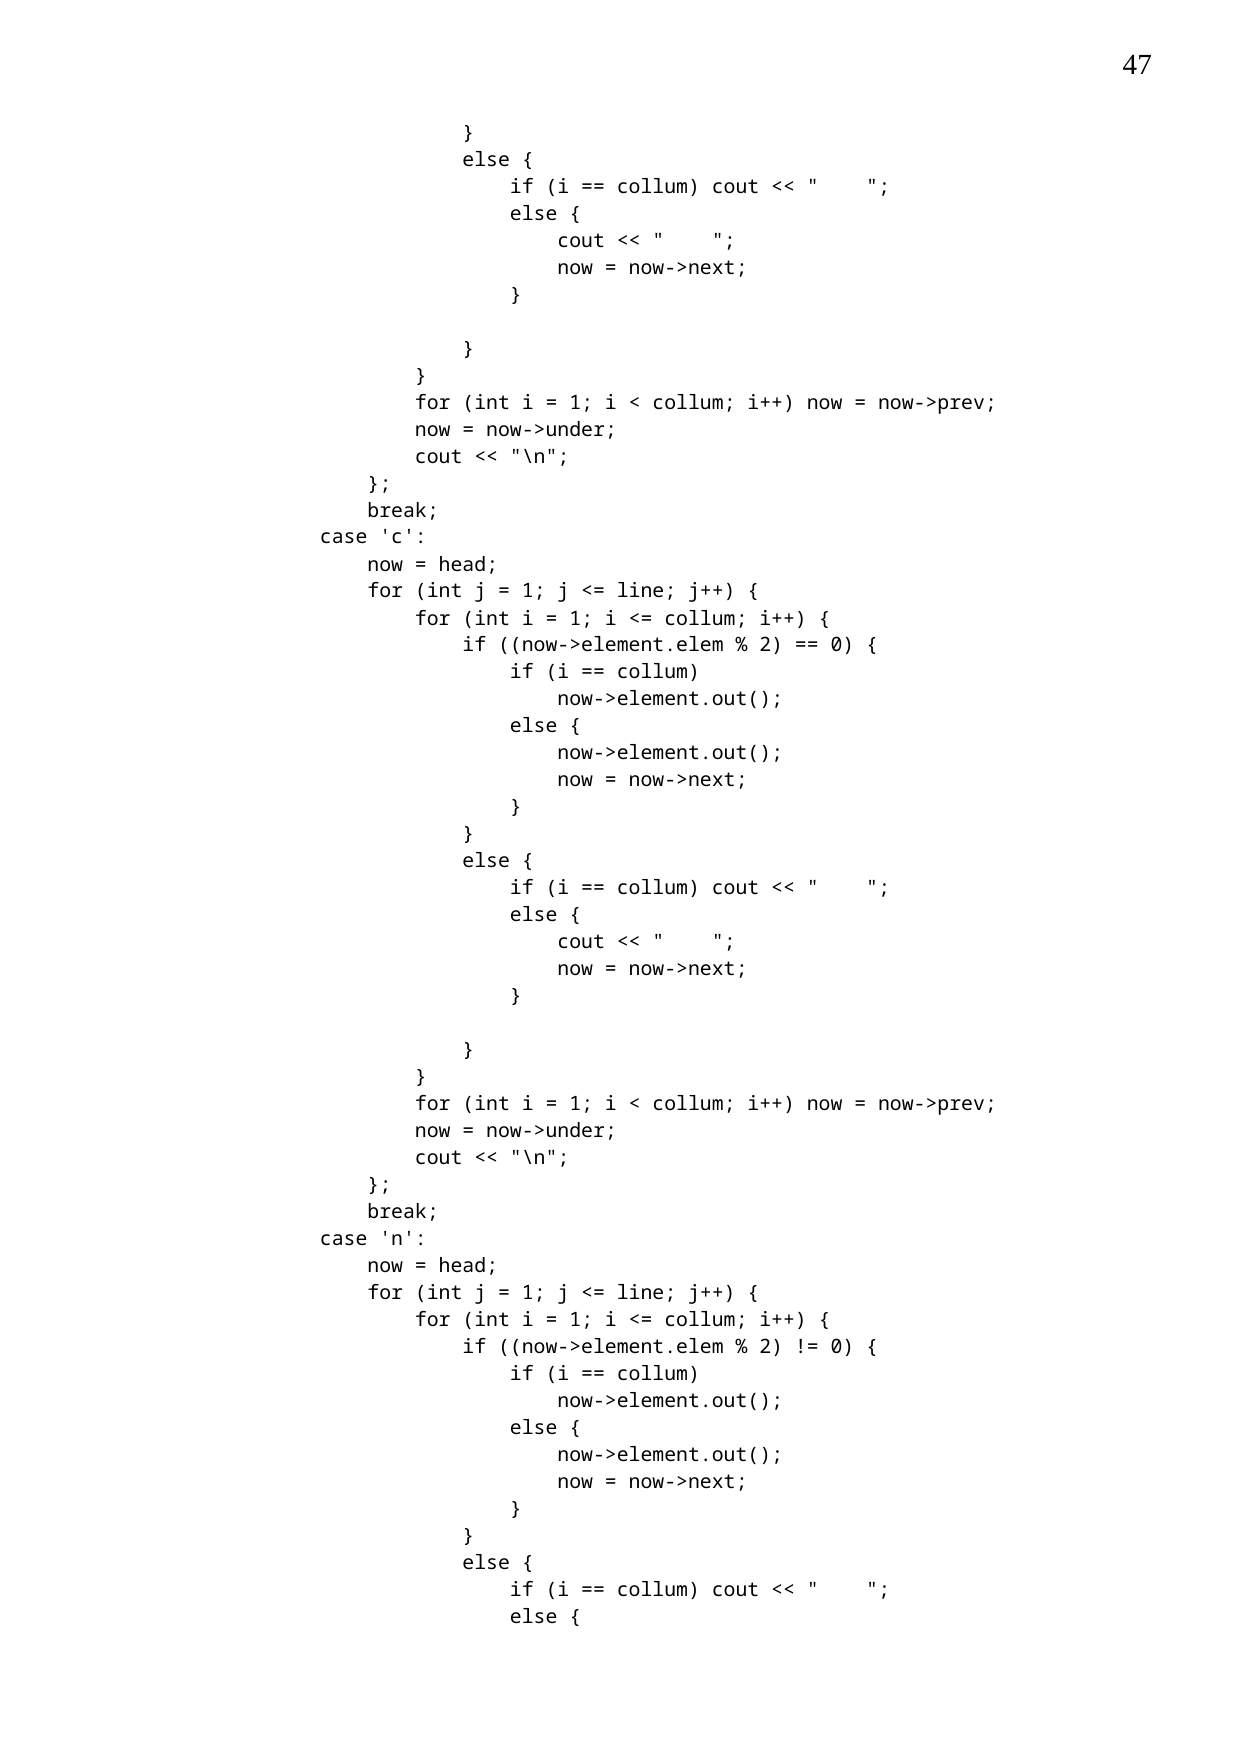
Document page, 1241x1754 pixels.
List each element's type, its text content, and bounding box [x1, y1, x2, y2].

text else { [177, 901, 1152, 927]
text cout << " "; [177, 927, 1152, 954]
text now = now->next; [177, 1467, 1152, 1494]
text }; [177, 1170, 1152, 1197]
text } [177, 1494, 1152, 1521]
text } [177, 361, 1152, 388]
text for (int i = 1; i < collum; i++) now = now->prev; [177, 1089, 1152, 1116]
text else { [177, 847, 1152, 873]
text } [177, 1035, 1152, 1062]
text else { [177, 145, 1152, 172]
text now->element.out(); [177, 1440, 1152, 1467]
text } [177, 981, 1152, 1008]
text case 'n': [177, 1224, 1152, 1251]
text for (int j = 1; j <= line; j++) { [177, 1278, 1152, 1305]
text now = head; [177, 1251, 1152, 1278]
text cout << " "; [177, 226, 1152, 253]
text cout << "\n"; [177, 1143, 1152, 1170]
text now = now->next; [177, 954, 1152, 981]
text else { [177, 1548, 1152, 1575]
text else { [177, 712, 1152, 739]
text }; [177, 469, 1152, 496]
text } [177, 280, 1152, 307]
text } [177, 334, 1152, 361]
text for (int i = 1; i < collum; i++) now = now->prev; [177, 388, 1152, 415]
text if (i == collum) cout << " "; [177, 873, 1152, 901]
text } [177, 1521, 1152, 1548]
text now = now->under; [177, 415, 1152, 442]
text break; [177, 1197, 1152, 1224]
text now->element.out(); [177, 685, 1152, 712]
text } [177, 819, 1152, 847]
text if (i == collum) cout << " "; [177, 172, 1152, 199]
text } [177, 793, 1152, 819]
text if ((now->element.elem % 2) == 0) { [177, 631, 1152, 658]
text } [177, 118, 1152, 145]
text break; [177, 496, 1152, 523]
text now = now->next; [177, 766, 1152, 793]
text for (int i = 1; i <= collum; i++) { [177, 1305, 1152, 1332]
text if (i == collum) [177, 1359, 1152, 1386]
text now->element.out(); [177, 1386, 1152, 1413]
text if ((now->element.elem % 2) != 0) { [177, 1332, 1152, 1359]
text cout << "\n"; [177, 442, 1152, 469]
text case 'c': [177, 523, 1152, 550]
text for (int j = 1; j <= line; j++) { [177, 577, 1152, 604]
text now = now->under; [177, 1116, 1152, 1143]
text else { [177, 1602, 1152, 1629]
text now = now->next; [177, 253, 1152, 280]
text now = head; [177, 550, 1152, 577]
text for (int i = 1; i <= collum; i++) { [177, 604, 1152, 631]
text else { [177, 1413, 1152, 1440]
text if (i == collum) [177, 658, 1152, 685]
text now->element.out(); [177, 739, 1152, 766]
text else { [177, 199, 1152, 226]
text if (i == collum) cout << " "; [177, 1575, 1152, 1602]
text } [177, 1062, 1152, 1089]
